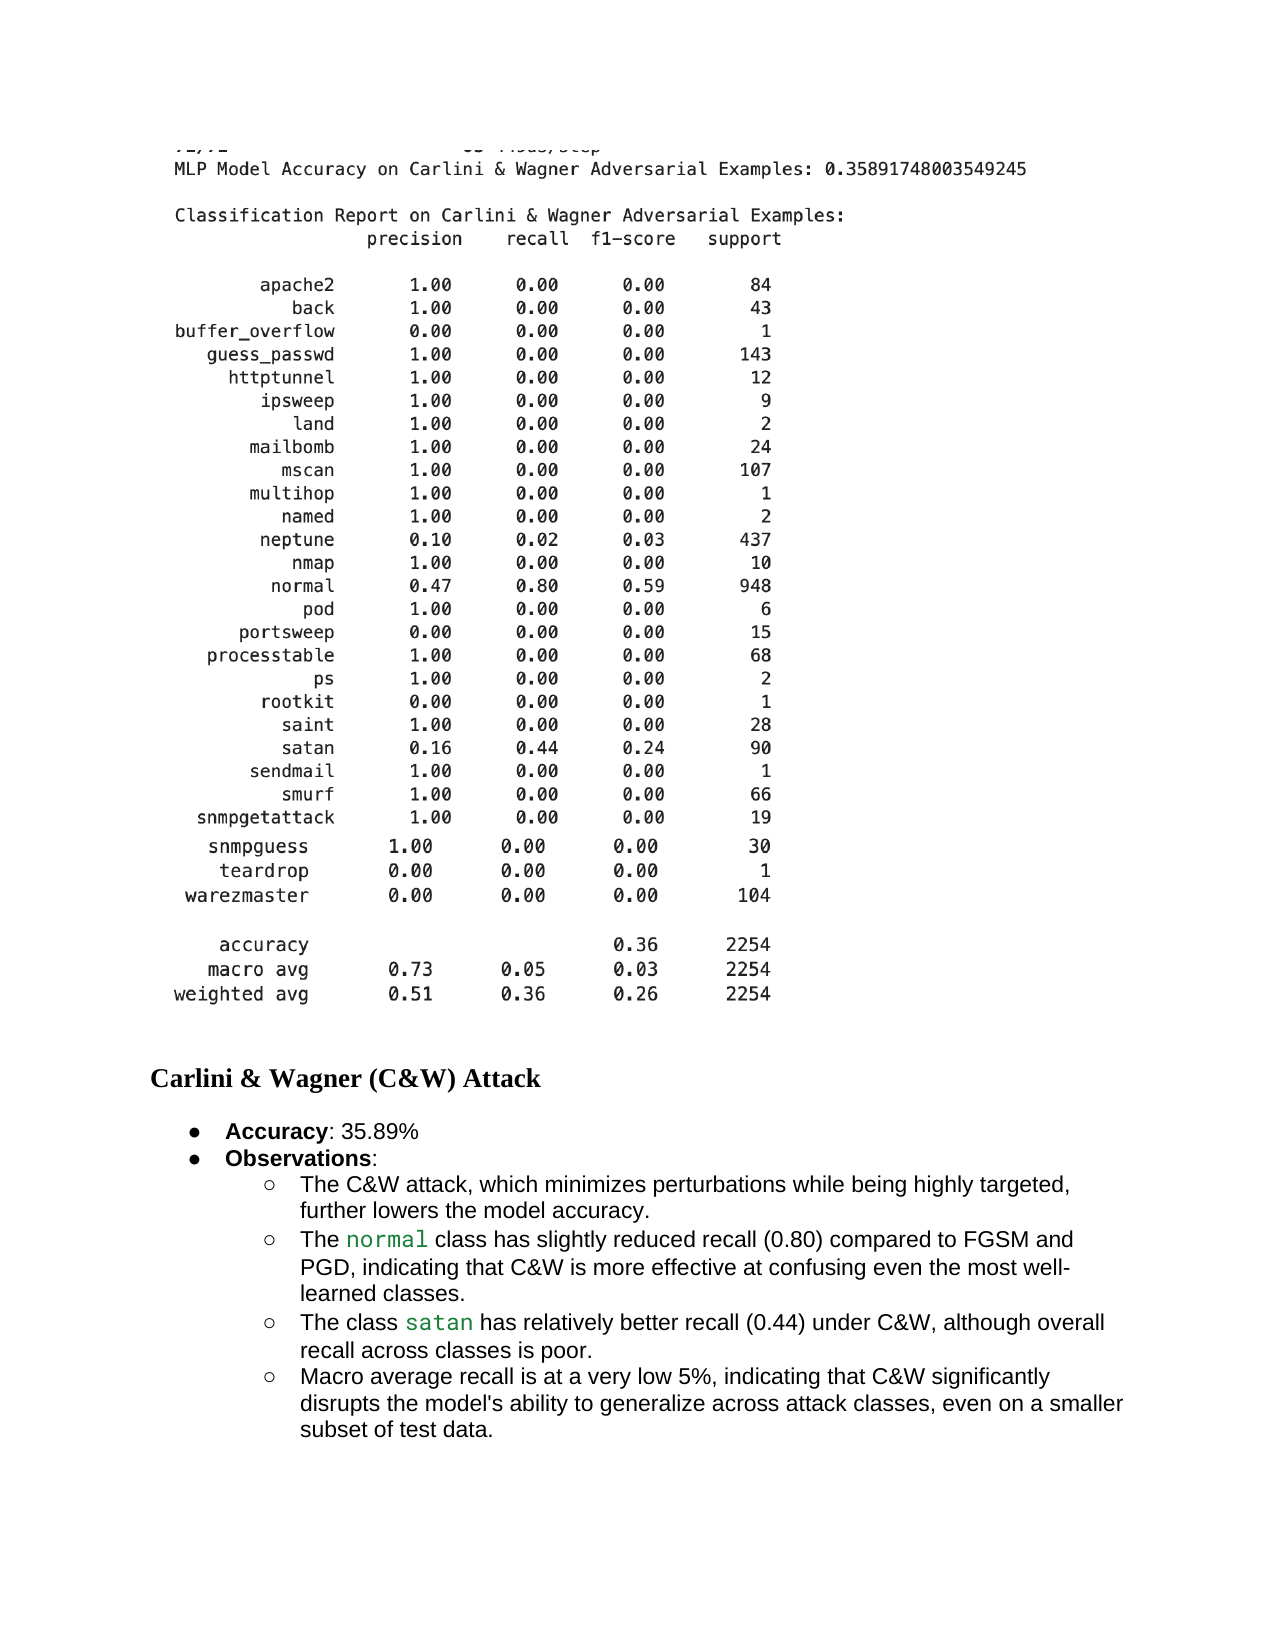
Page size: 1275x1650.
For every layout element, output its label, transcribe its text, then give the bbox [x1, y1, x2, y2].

picture [150, 150, 1125, 830]
list The class satan has relatively better recall (0.44) under C&W, although overall recall across classes is poor. [262, 1307, 1125, 1363]
list Observations: [187, 1144, 1125, 1171]
picture [150, 833, 878, 1029]
list The normal class has slightly reduced recall (0.80) compared to FGSM and PGD, indicating that C&W is more effective at confusing even the most well-learned classes. [262, 1224, 1125, 1307]
list The C&W attack, which minimizes perturbations while being highly targeted, further lowers the model accuracy. [262, 1171, 1125, 1224]
list Accuracy: 35.89% [187, 1118, 1125, 1144]
subtitle Carlini & Wagner (C&W) Attack [150, 1062, 1125, 1093]
list Macro average recall is at a very low 5%, indicating that C&W significantly disrupts the model's ability to generalize across attack classes, even on a smaller subset of test data. [262, 1363, 1125, 1442]
